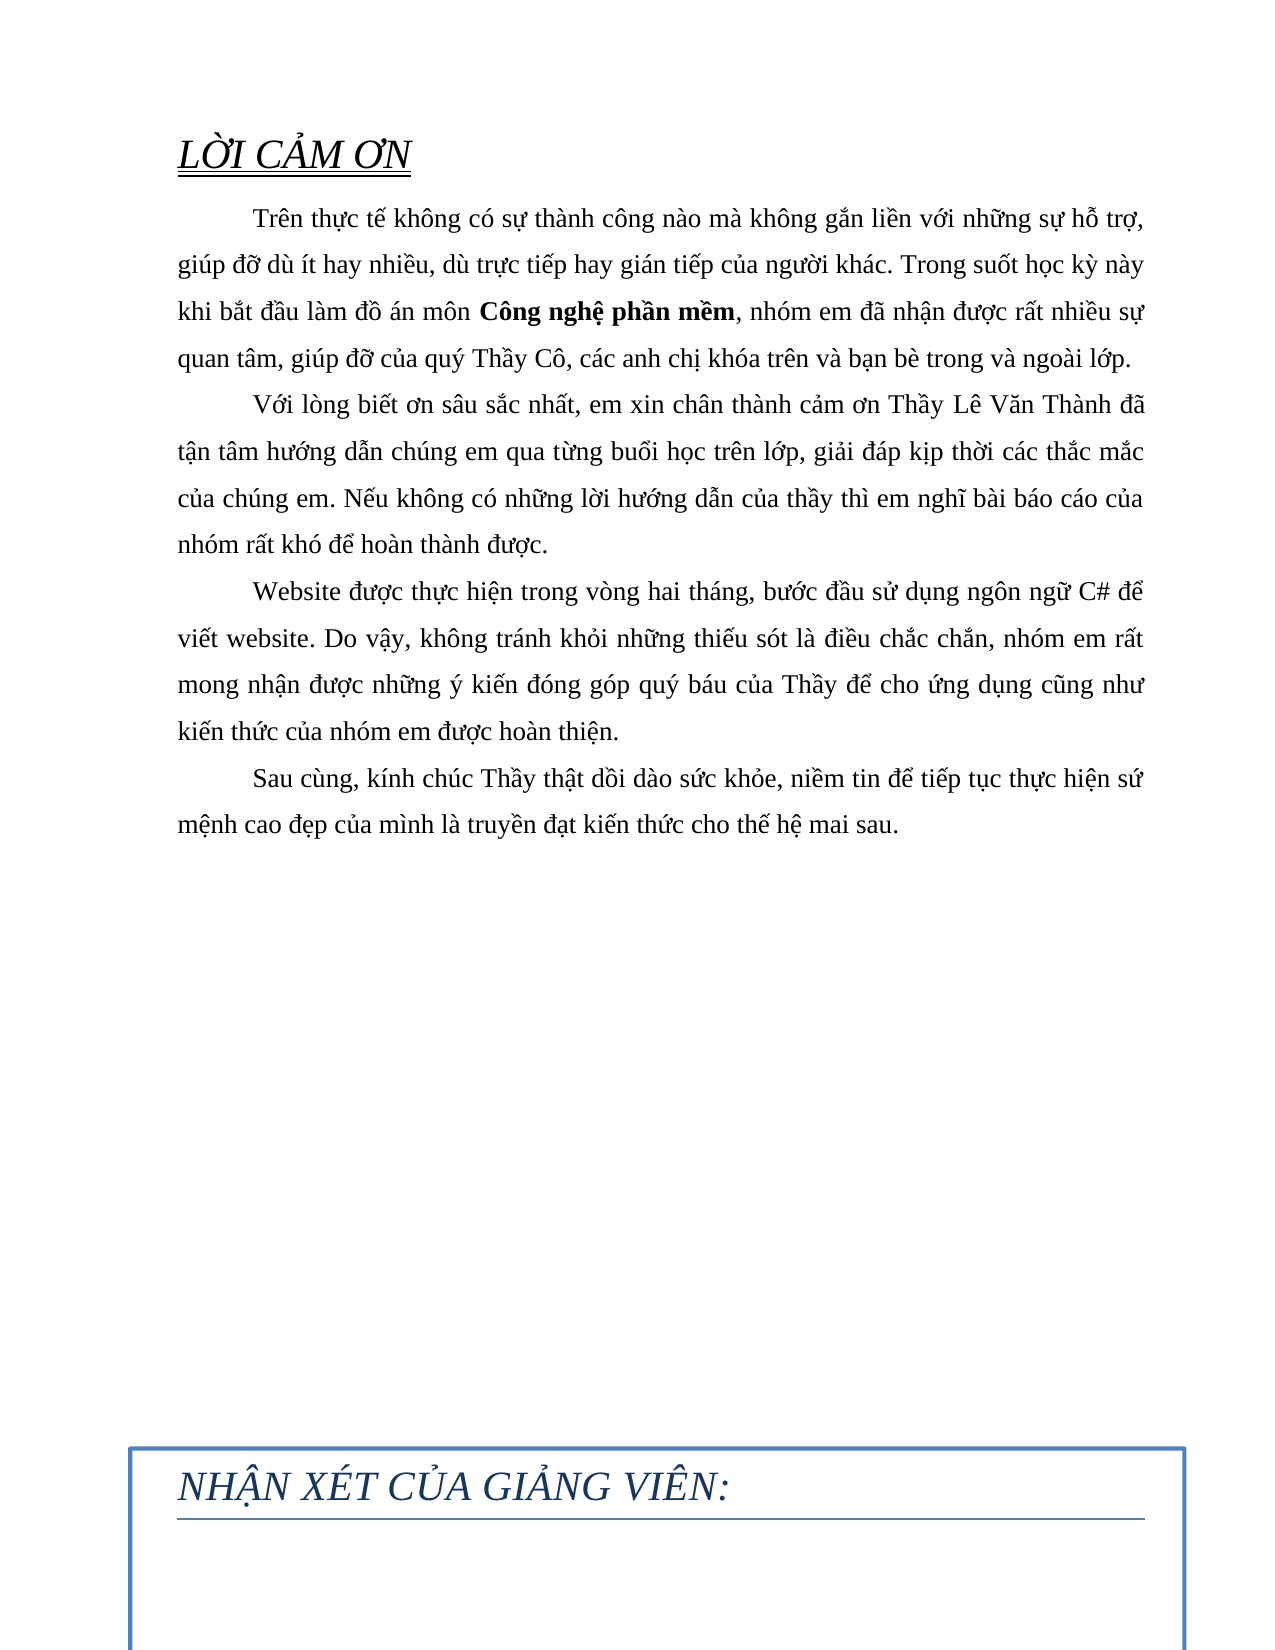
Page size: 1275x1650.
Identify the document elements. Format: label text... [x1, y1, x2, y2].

text Trên thực tế không có sự thành công nào mà không gắn liền với những sự hỗ trợ, giúp đỡ dù ít hay nhiều, dù trực tiếp hay gián tiếp của người khác. Trong suốt học kỳ này khi bắt đầu làm đồ án môn Công nghệ phần mềm, nhóm em đã nhận được rất nhiều sự quan tâm, giúp đỡ của quý Thầy Cô, các anh chị khóa trên và bạn bè trong và ngoài lớp. [177, 202, 1145, 373]
text Với lòng biết ơn sâu sắc nhất, em xin chân thành cảm ơn Thầy Lê Văn Thành đã tận tâm hướng dẫn chúng em qua từng buổi học trên lớp, giải đáp kịp thời các thắc mắc của chúng em. Nếu không có những lời hướng dẫn của thầy thì em nghĩ bài báo cáo của nhóm rất khó để hoàn thành được. [177, 388, 1145, 559]
text LỜI CẢM ƠN [177, 130, 1145, 178]
text Sau cùng, kính chúc Thầy thật dồi dào sức khỏe, niềm tin để tiếp tục thực hiện sứ mệnh cao đẹp của mình là truyền đạt kiến thức cho thế hệ mai sau. [177, 762, 1145, 839]
text Website được thực hiện trong vòng hai tháng, bước đầu sử dụng ngôn ngữ C# để viết website. Do vậy, không tránh khỏi những thiếu sót là điều chắc chắn, nhóm em rất mong nhận được những ý kiến đóng góp quý báu của Thầy để cho ứng dụng cũng như kiến thức của nhóm em được hoàn thiện. [177, 575, 1145, 746]
text NHẬN XÉT CỦA GIẢNG VIÊN: [177, 1462, 1145, 1518]
